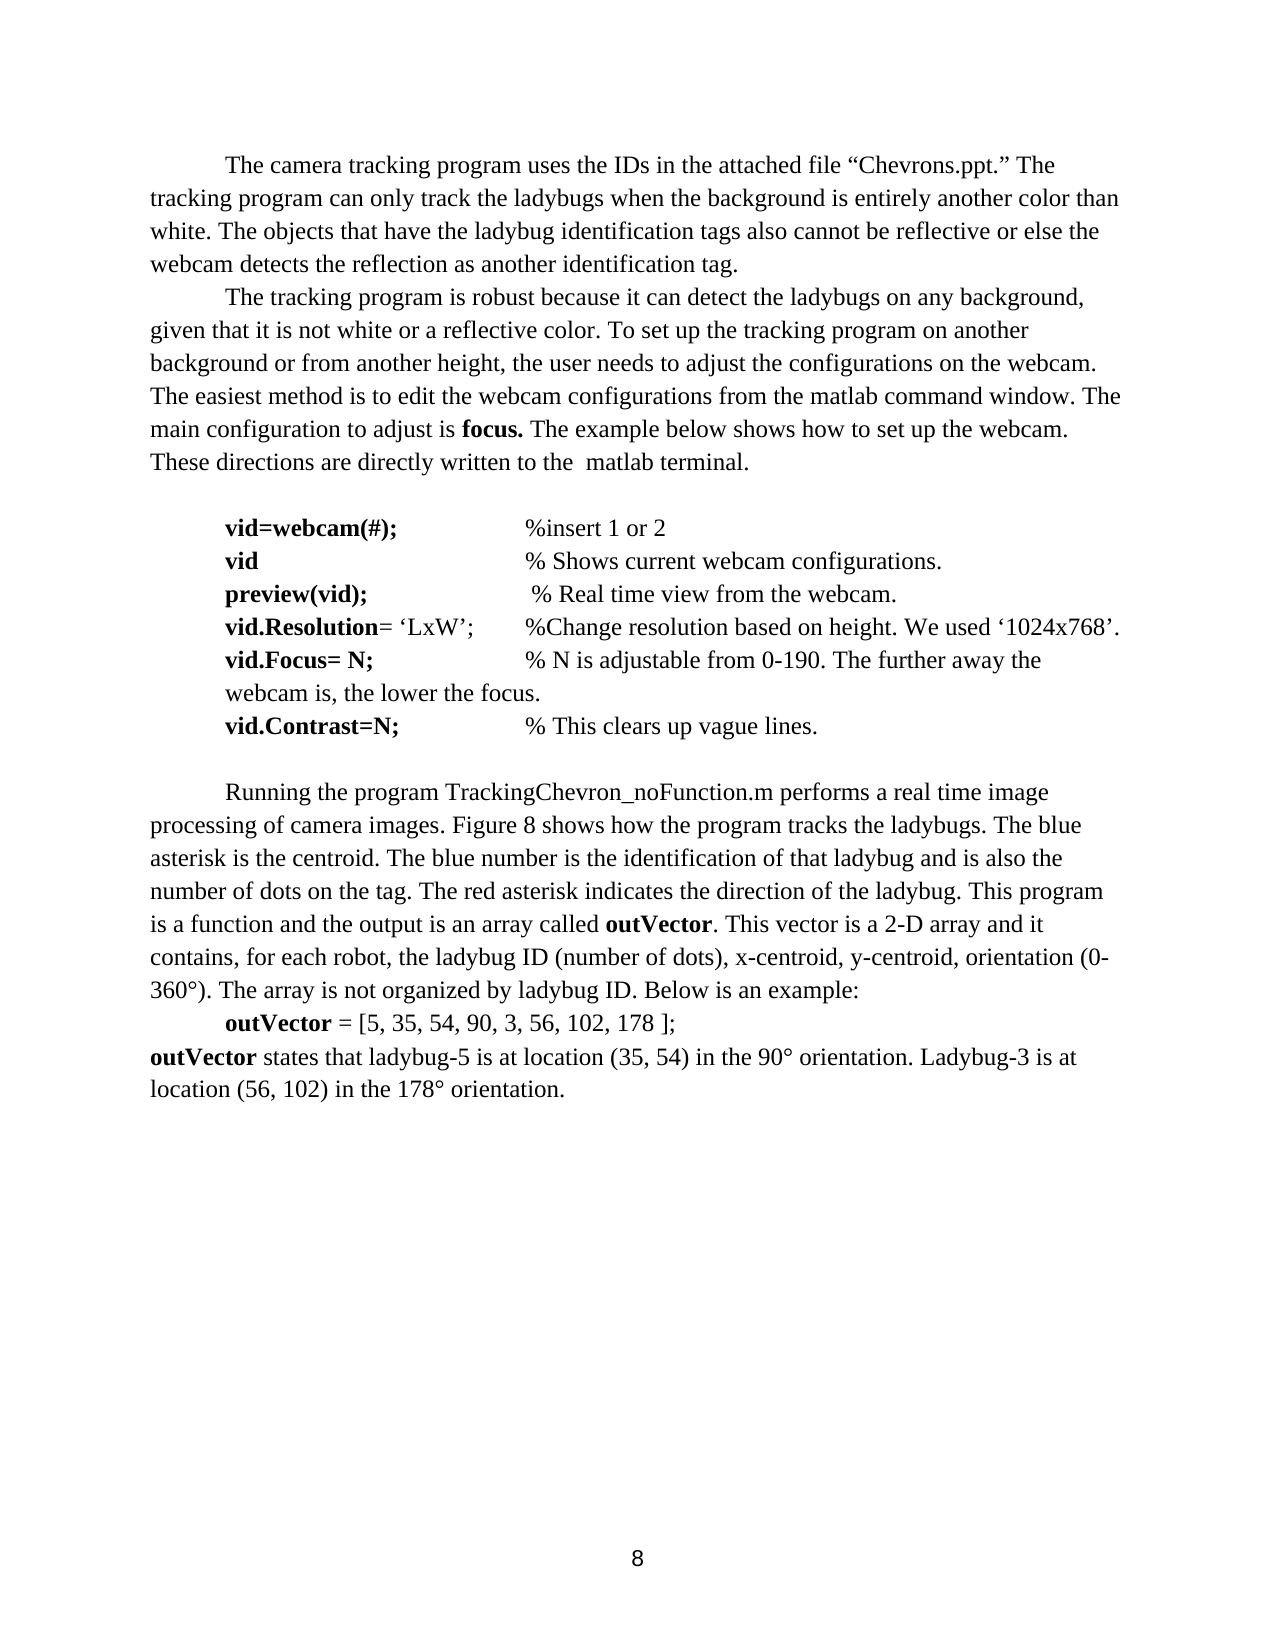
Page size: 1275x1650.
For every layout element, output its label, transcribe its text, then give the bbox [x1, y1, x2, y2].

text The camera tracking program uses the IDs in the attached file “Chevrons.ppt.” The tracking program can only track the ladybugs when the background is entirely another color than white. The objects that have the ladybug identification tags also cannot be reflective or else the webcam detects the reflection as another identification tag. [150, 150, 1125, 278]
text vid=webcam(#); %insert 1 or 2 [150, 513, 1125, 542]
text outVector states that ladybug-5 is at location (35, 54) in the 90° orientation. Ladybug-3 is at location (56, 102) in the 178° orientation. [150, 1042, 1125, 1103]
text preview(vid); % Real time view from the webcam. [150, 579, 1125, 608]
text vid.Contrast=N; % This clears up vague lines. [225, 711, 1125, 740]
text Running the program TrackingChevron_noFunction.m performs a real time image processing of camera images. Figure 8 shows how the program tracks the ladybugs. The blue asterisk is the centroid. The blue number is the identification of that ladybug and is also the number of dots on the tag. The red asterisk indicates the direction of the ladybug. This program is a function and the output is an array called outVector. This vector is a 2-D array and it contains, for each robot, the ladybug ID (number of dots), x-centroid, y-centroid, orientation (0-360°). The array is not organized by ladybug ID. Below is an example: [150, 777, 1125, 1004]
text vid.Resolution= ‘LxW’; %Change resolution based on height. We used ‘1024x768’. [150, 612, 1125, 641]
text The tracking program is robust because it can detect the ladybugs on any background, given that it is not white or a reflective color. To set up the tracking program on another background or from another height, the user needs to adjust the configurations on the webcam. The easiest method is to edit the webcam configurations from the matlab command window. The main configuration to adjust is focus. The example below shows how to set up the webcam. These directions are directly written to the matlab terminal. [150, 282, 1125, 476]
text vid.Focus= N; % N is adjustable from 0-190. The further away the webcam is, the lower the focus. [225, 645, 1125, 707]
text vid % Shows current webcam configurations. [150, 546, 1125, 575]
text outVector = [5, 35, 54, 90, 3, 56, 102, 178 ]; [150, 1008, 1125, 1037]
